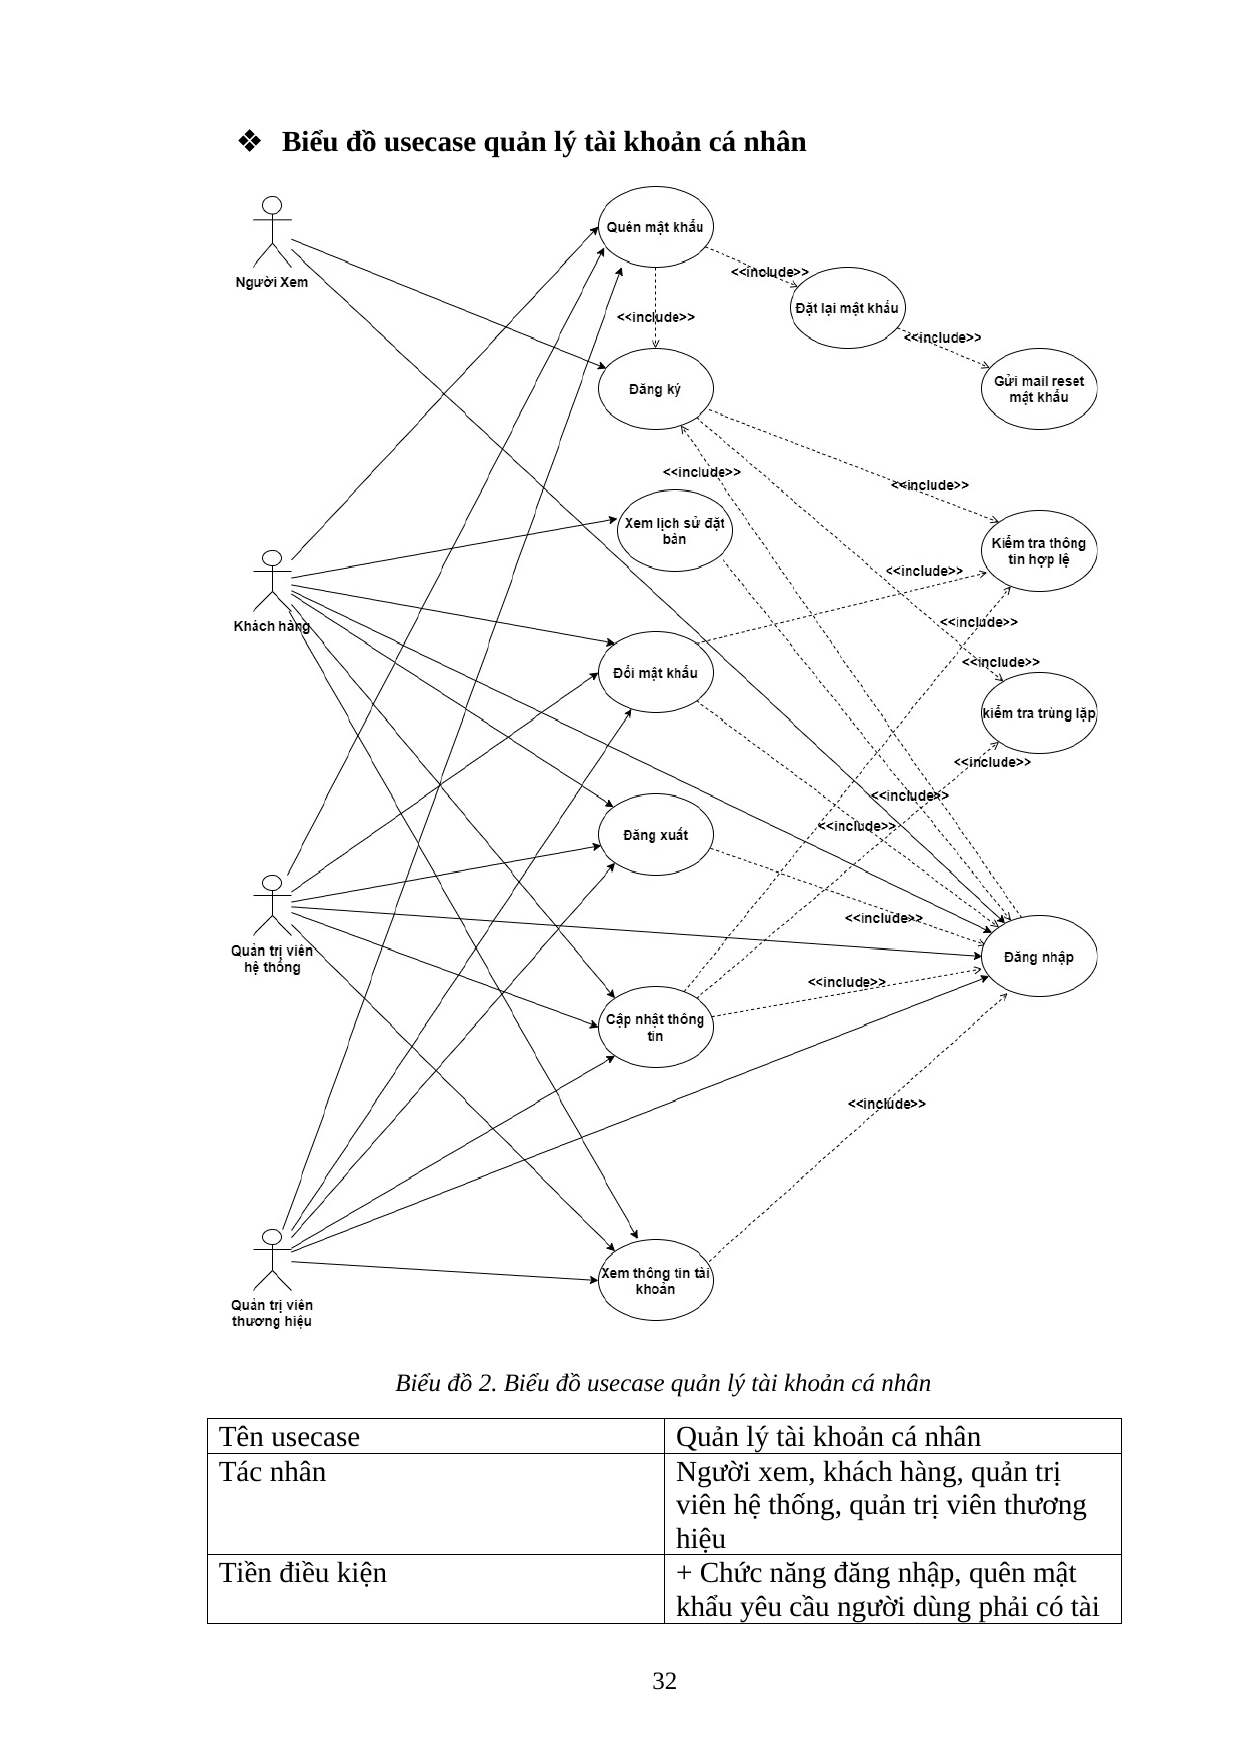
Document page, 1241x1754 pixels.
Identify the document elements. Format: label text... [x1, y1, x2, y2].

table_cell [665, 1555, 1121, 1622]
table_header Tên usecase [208, 1419, 664, 1453]
text Biểu đồ 2. Biểu đồ usecase quản lý tài khoản cá nhân [207, 1368, 1122, 1397]
list Biểu đồ usecase quản lý tài khoản cá nhân [236, 124, 1122, 157]
table_cell Người xem, khách hàng, quản trị viên hệ thống, quản trị viên thương hiệu [665, 1454, 1121, 1554]
table_cell Tiền điều kiện [208, 1555, 664, 1622]
table_cell Tác nhân [208, 1454, 664, 1554]
picture [231, 186, 1098, 1331]
table_header Quản lý tài khoản cá nhân [665, 1419, 1121, 1453]
